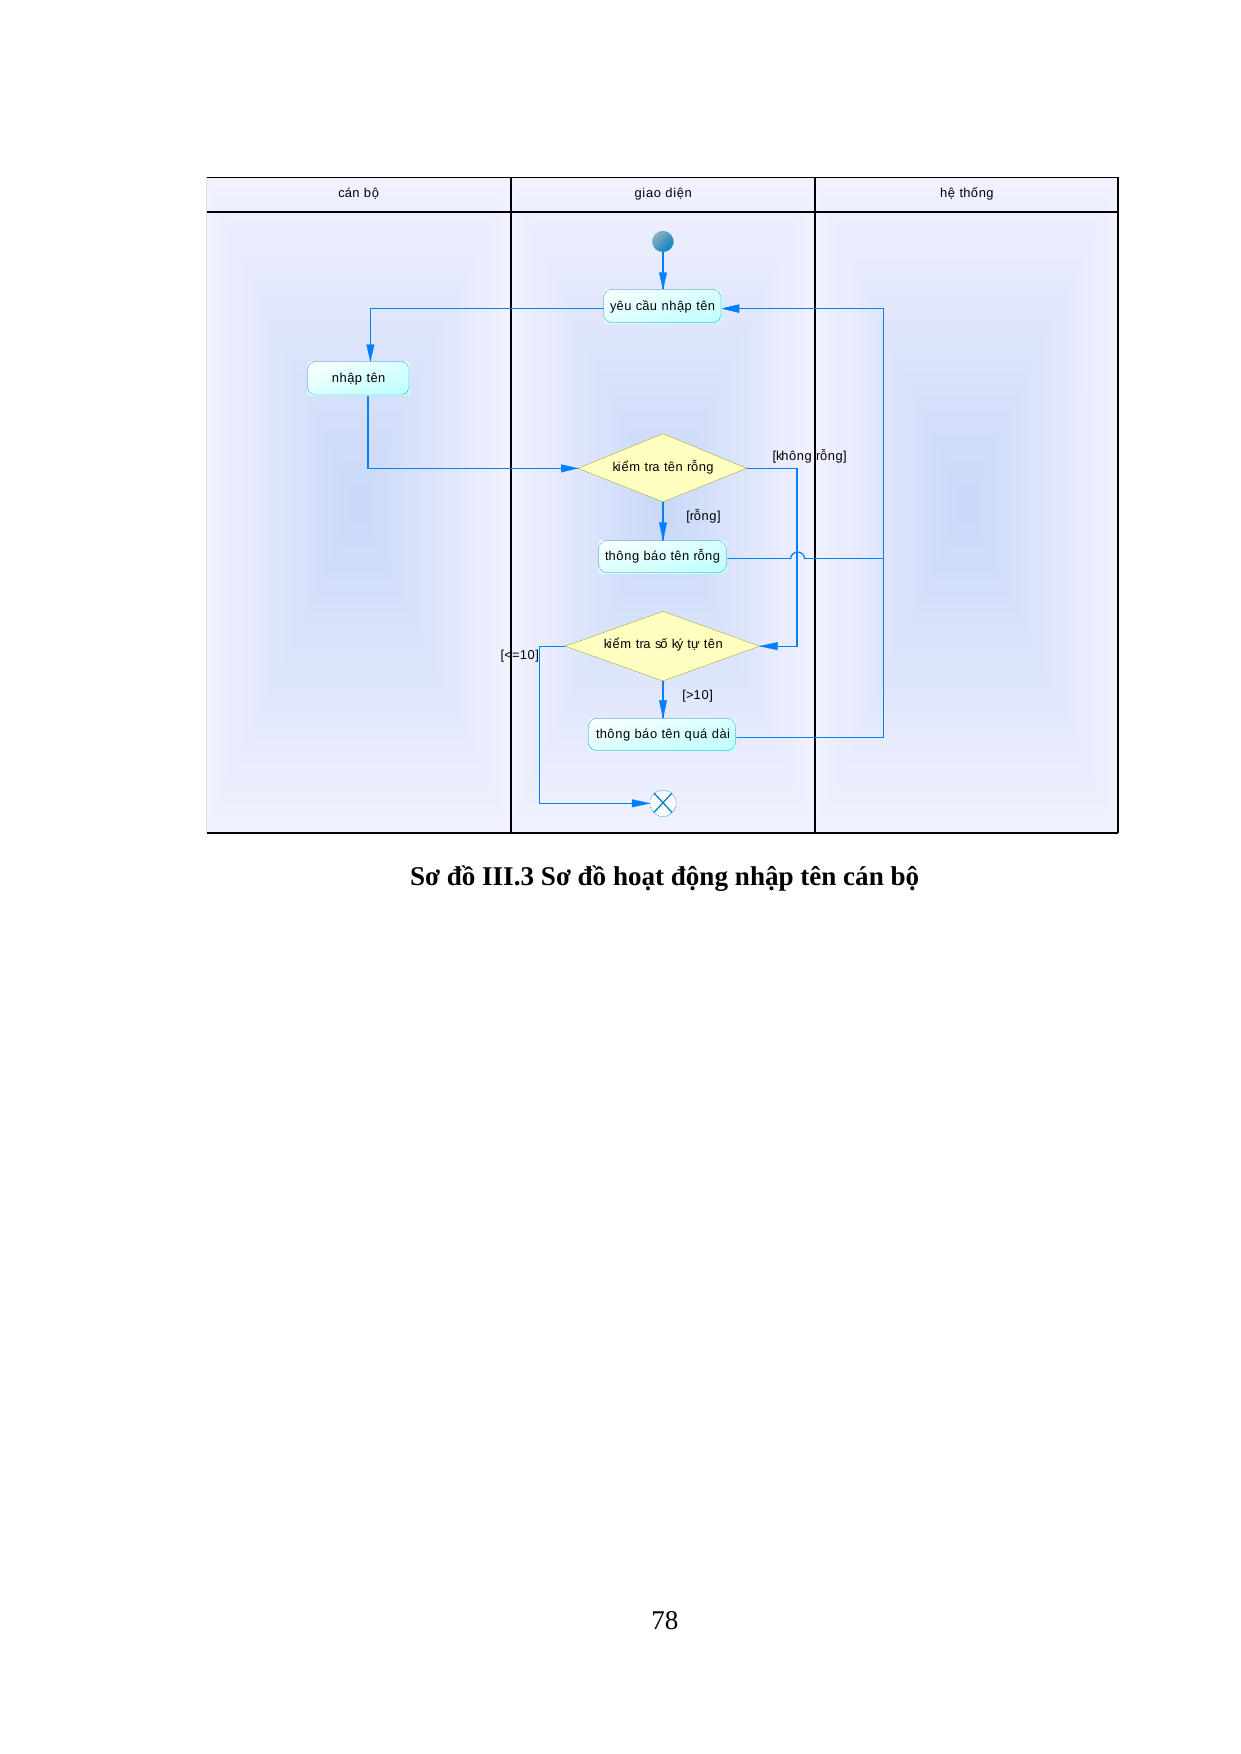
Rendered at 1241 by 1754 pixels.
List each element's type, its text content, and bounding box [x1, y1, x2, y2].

text Sơ đồ III.3 Sơ đồ hoạt động nhập tên cán bộ [207, 860, 1122, 891]
picture [307, 361, 410, 396]
picture [588, 718, 736, 751]
picture [652, 231, 674, 252]
picture [603, 289, 722, 323]
picture [598, 540, 727, 573]
